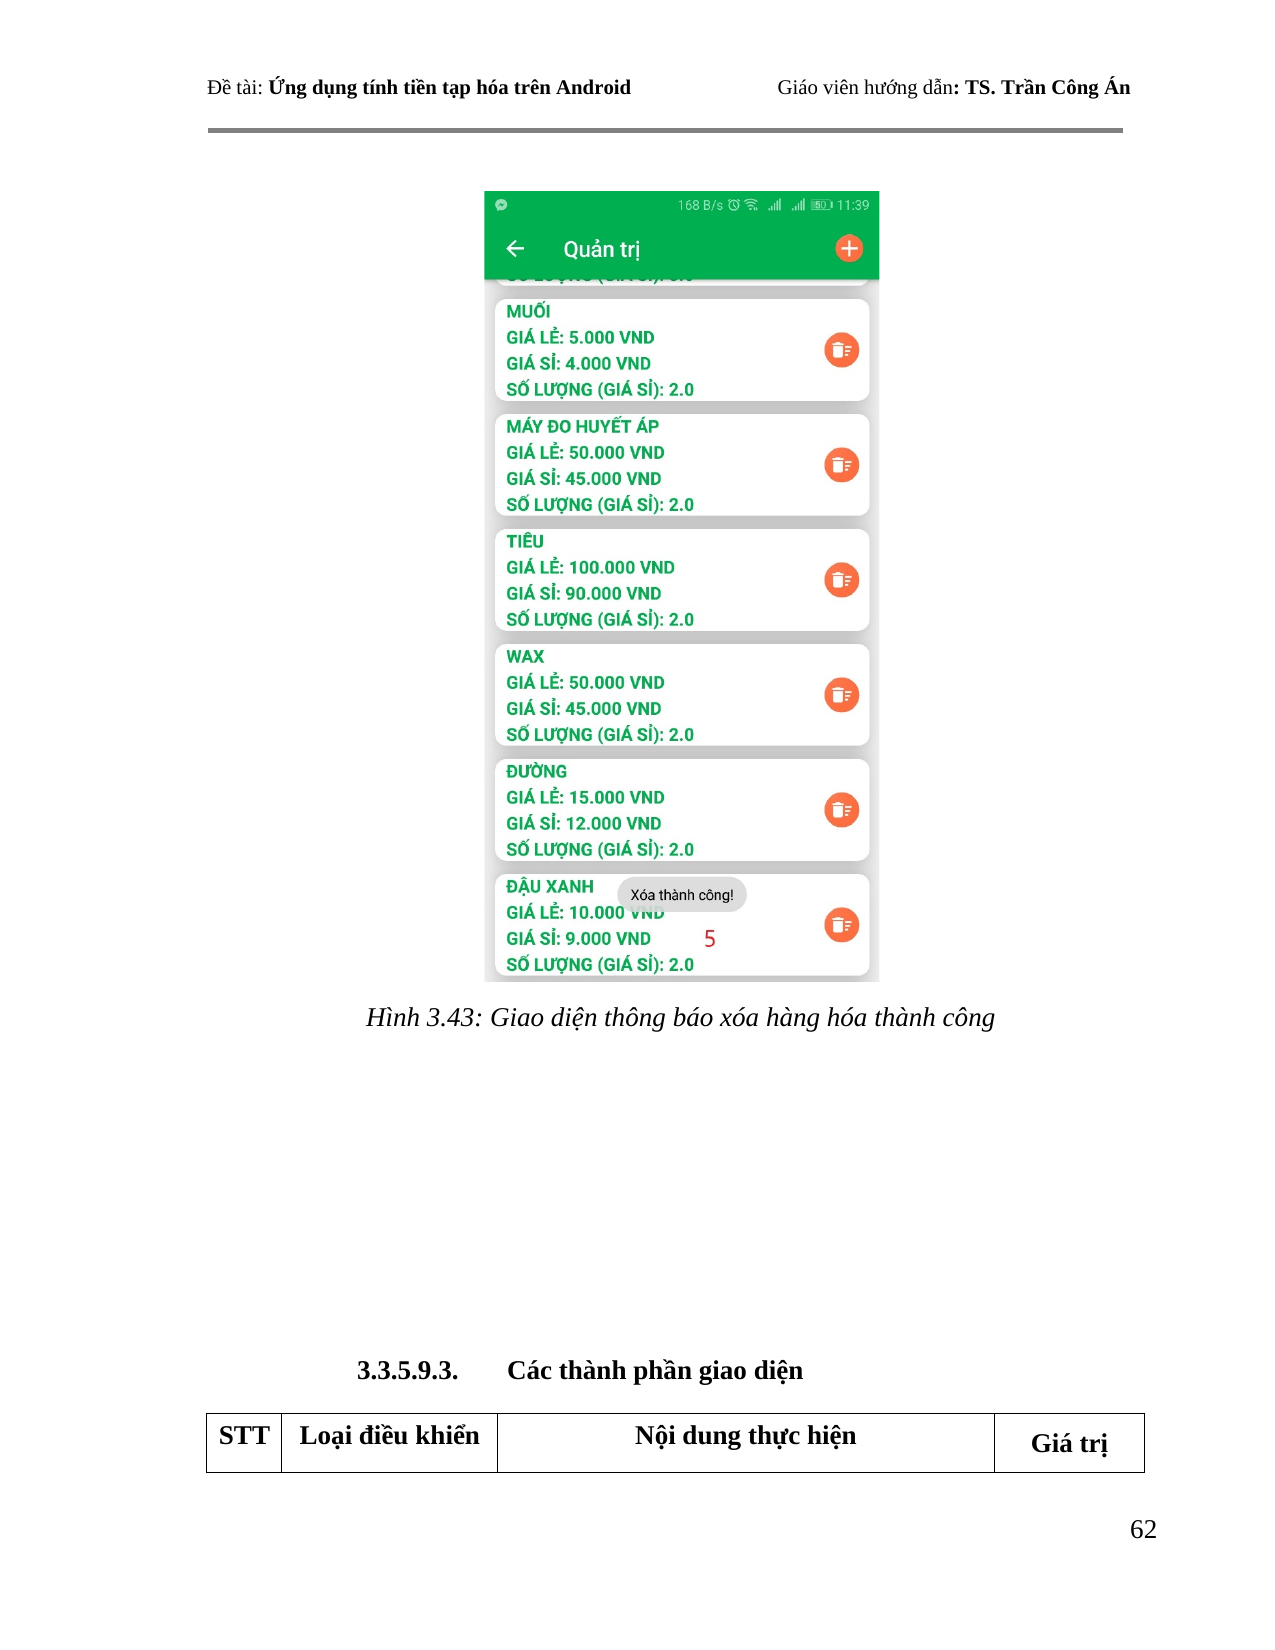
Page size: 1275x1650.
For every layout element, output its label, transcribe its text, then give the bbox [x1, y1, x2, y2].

table_header Loại điều khiển [282, 1414, 497, 1472]
subtitle Các thành phần giao diện [357, 1354, 1157, 1385]
text Hình 3.43: Giao diện thông báo xóa hàng hóa thành công [207, 1001, 1157, 1032]
table_header Nội dung thực hiện [498, 1414, 994, 1472]
table_header Giá trị mặc định [995, 1414, 1144, 1472]
table_header STT [207, 1414, 281, 1472]
picture [484, 191, 880, 982]
